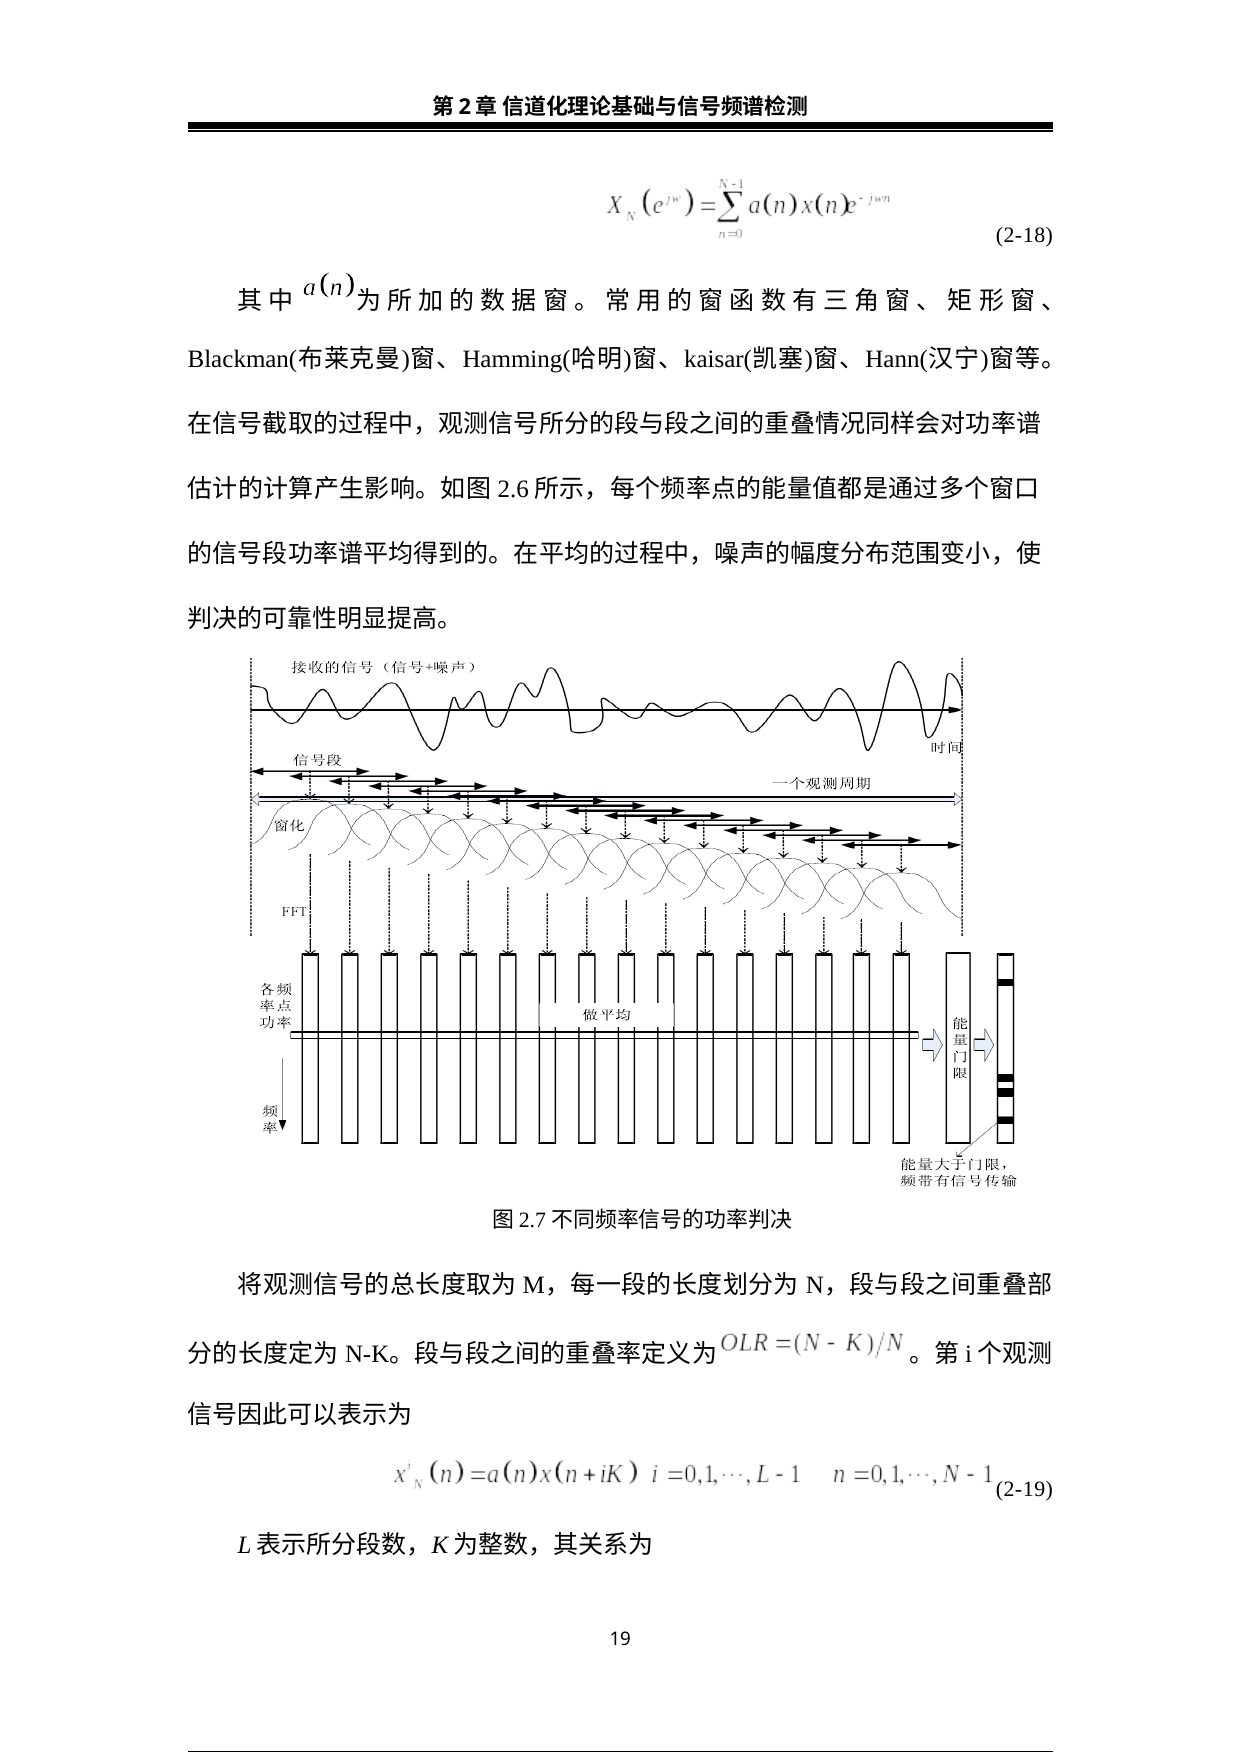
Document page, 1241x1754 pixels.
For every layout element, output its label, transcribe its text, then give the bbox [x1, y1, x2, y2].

picture [237, 649, 1032, 1195]
text (2-19) [187, 1445, 1053, 1510]
text 图2.7 不同频率信号的功率判决 [187, 1202, 1053, 1234]
text (2-18) [187, 162, 1053, 259]
text 将观测信号的总长度取为M，每一段的长度划分为 N，段与段之间重叠部分的长度定为 N-K。段与段之间的重叠率定义为。第i个观测信号因此可以表示为 [187, 1250, 1053, 1445]
text L表示所分段数，K为整数，其关系为 [187, 1510, 1053, 1575]
text 其中为所加的数据窗。常用的窗函数有三角窗、矩形窗、Blackman(布莱克曼)窗、Hamming(哈明)窗、kaisar(凯塞)窗、Hann(汉宁)窗等。在信号截取的过程中，观测信号所分的段与段之间的重叠情况同样会对功率谱估计的计算产生影响。如图2.6所示，每个频率点的能量值都是通过多个窗口的信号段功率谱平均得到的。在平均的过程中，噪声的幅度分布范围变小，使判决的可靠性明显提高。 [187, 259, 1041, 649]
